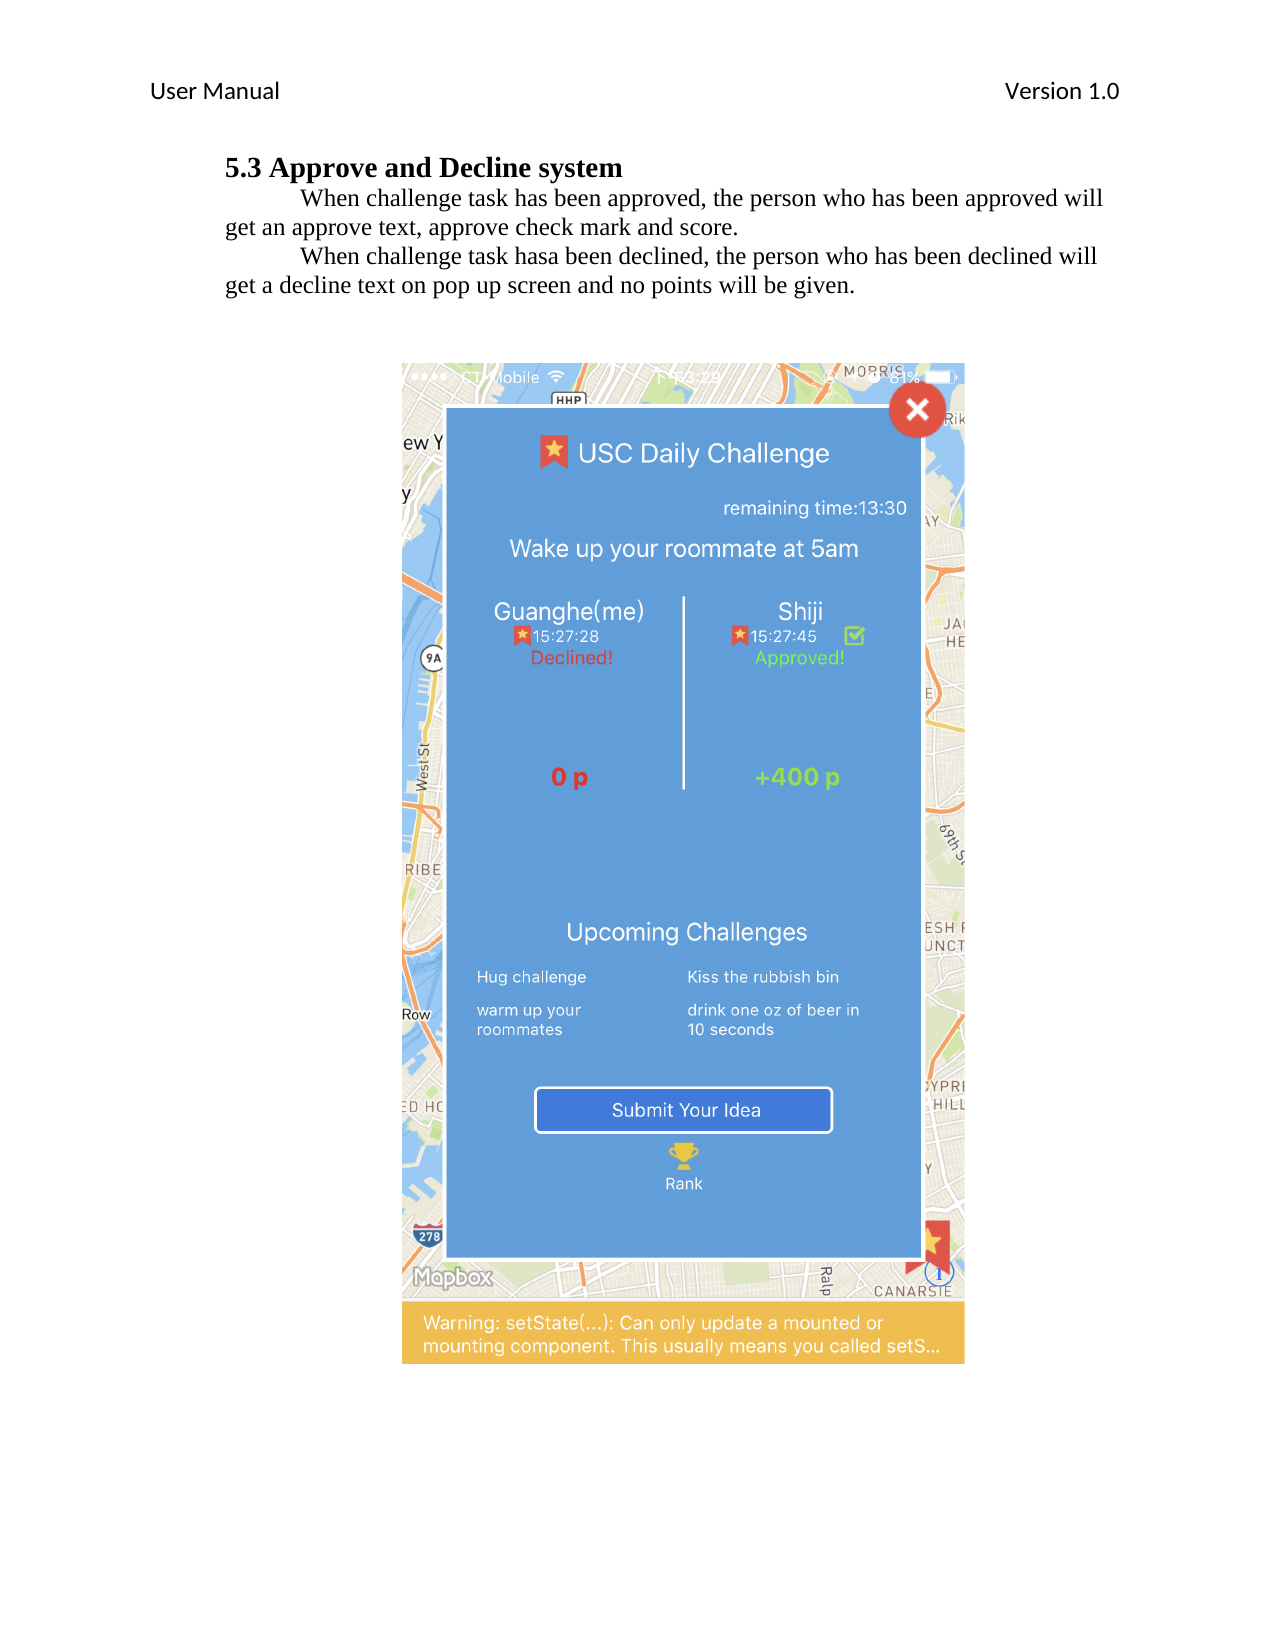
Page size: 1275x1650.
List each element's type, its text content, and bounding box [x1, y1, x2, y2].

list When challenge task has been approved, the person who has been approved will get an approve text, approve check mark and score. [225, 183, 1125, 241]
picture [402, 363, 965, 1364]
list 5.3 Approve and Decline system [225, 150, 1125, 183]
list When challenge task hasa been declined, the person who has been declined will get a decline text on pop up screen and no points will be given. [225, 241, 1125, 298]
